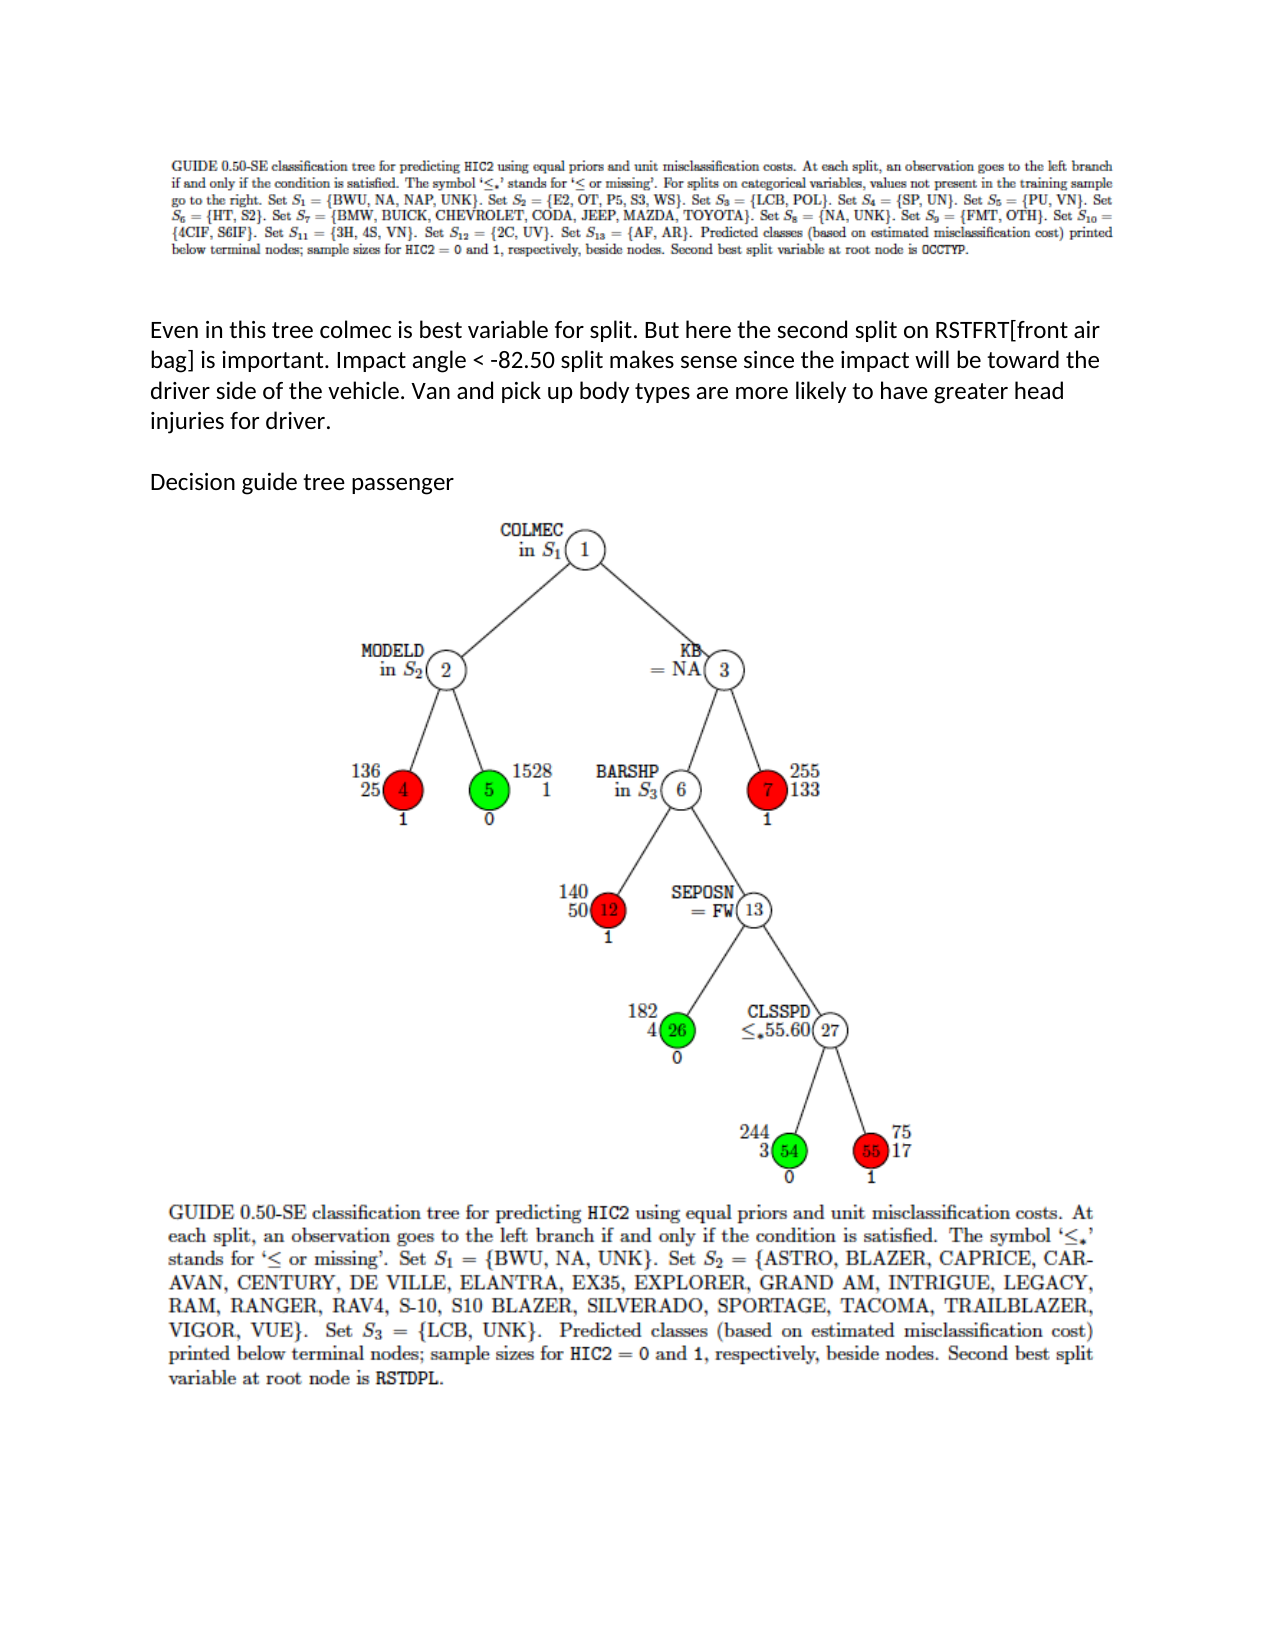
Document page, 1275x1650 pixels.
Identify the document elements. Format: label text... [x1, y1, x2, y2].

text Even in this tree colmec is best variable for split. But here the second split on RSTFRT[front air bag] is important. Impact angle < -82.50 split makes sense since the impact will be toward the driver side of the vehicle. Van and pick up body types are more likely to have greater head injuries for driver. [150, 314, 1125, 436]
text Decision guide tree passenger [150, 466, 1125, 496]
picture [150, 496, 1125, 1409]
picture [150, 150, 1125, 284]
